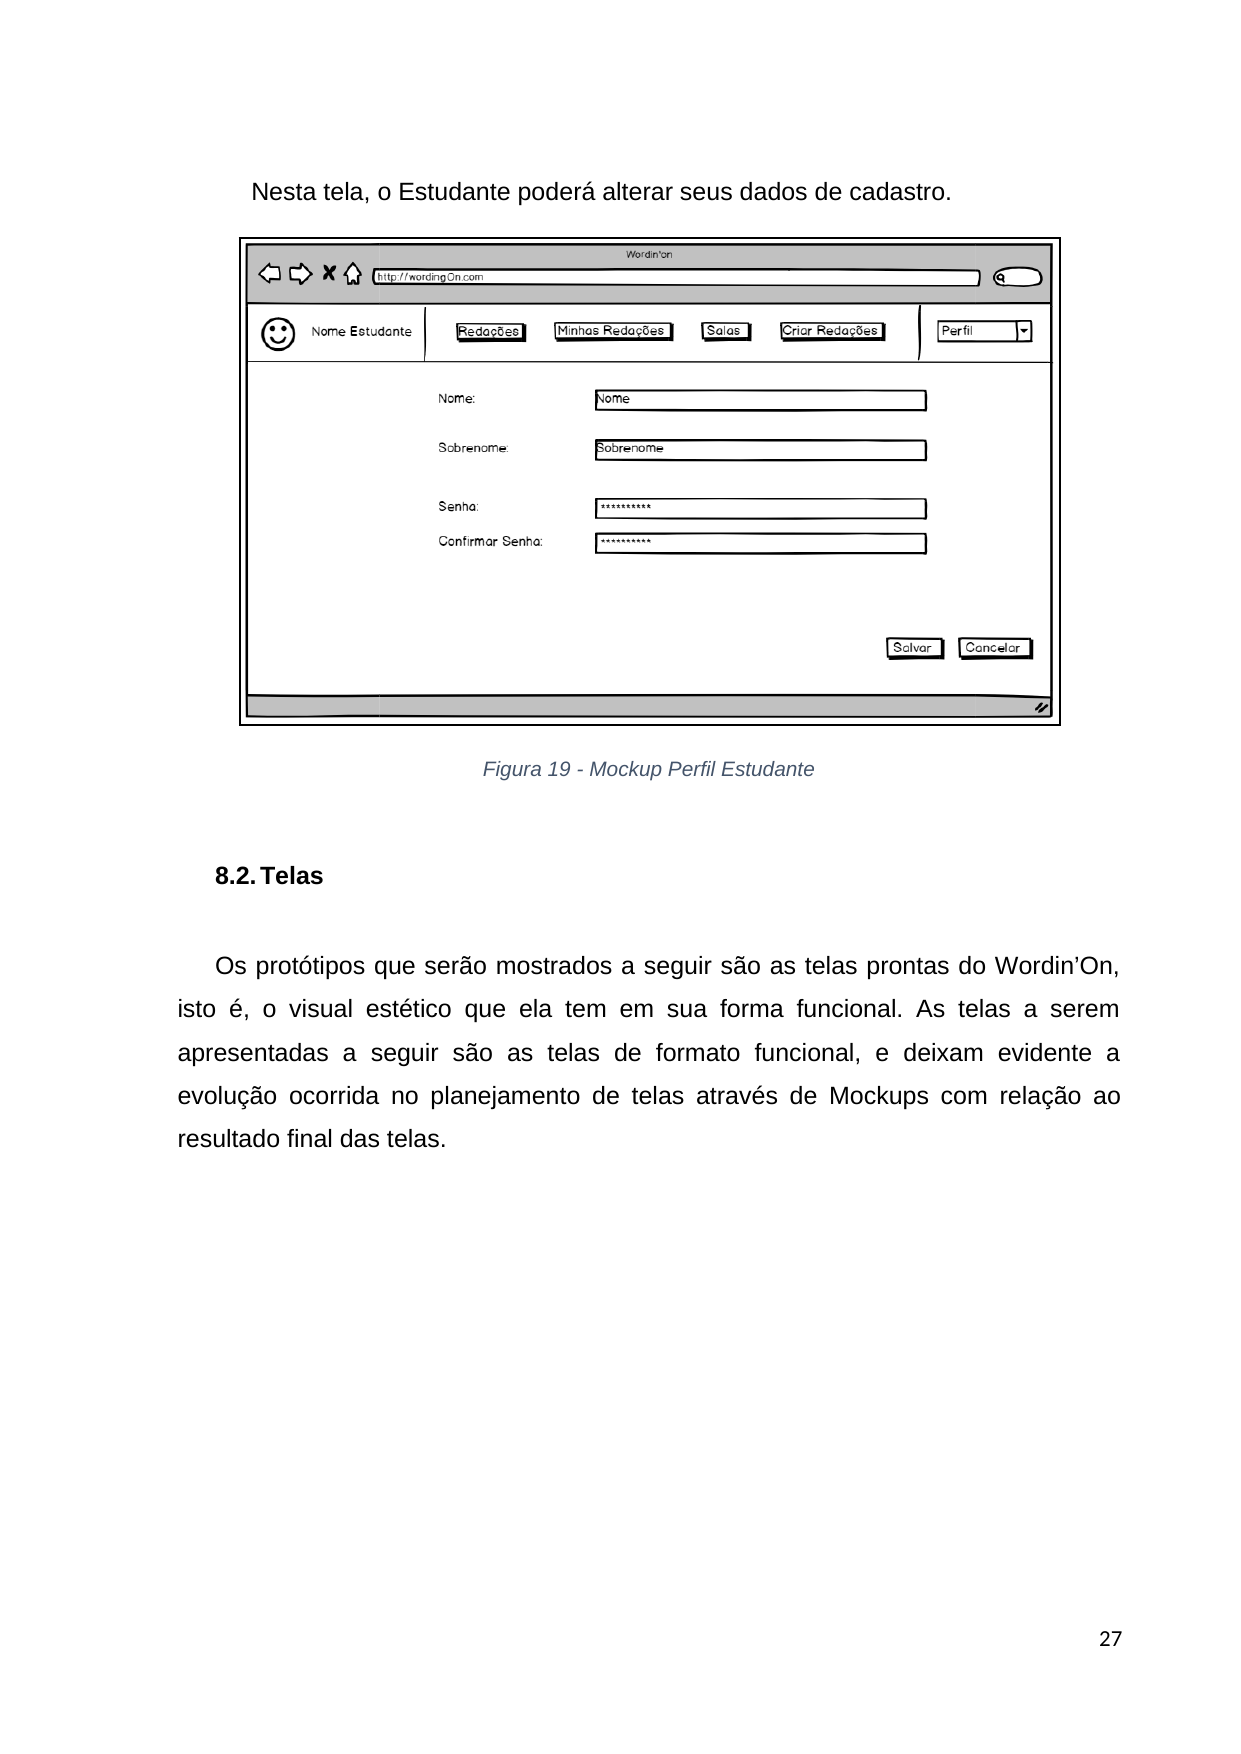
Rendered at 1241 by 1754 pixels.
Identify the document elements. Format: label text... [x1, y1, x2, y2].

text Nesta tela, o Estudante poderá alterar seus dados de cadastro. [177, 177, 1122, 206]
picture [241, 239, 1059, 724]
list Telas [215, 861, 1122, 890]
text Os protótipos que serão mostrados a seguir são as telas prontas do Wordin’On, isto é, o visual estético que ela tem em sua forma funcional. As telas a serem apresentadas a seguir são as telas de formato funcional, e deixam evidente a evolução ocorrida no planejamento de telas através de Mockups com relação ao resultado final das telas. [177, 951, 1122, 1152]
text Figura 19 - Mockup Perfil Estudante [177, 757, 1122, 781]
